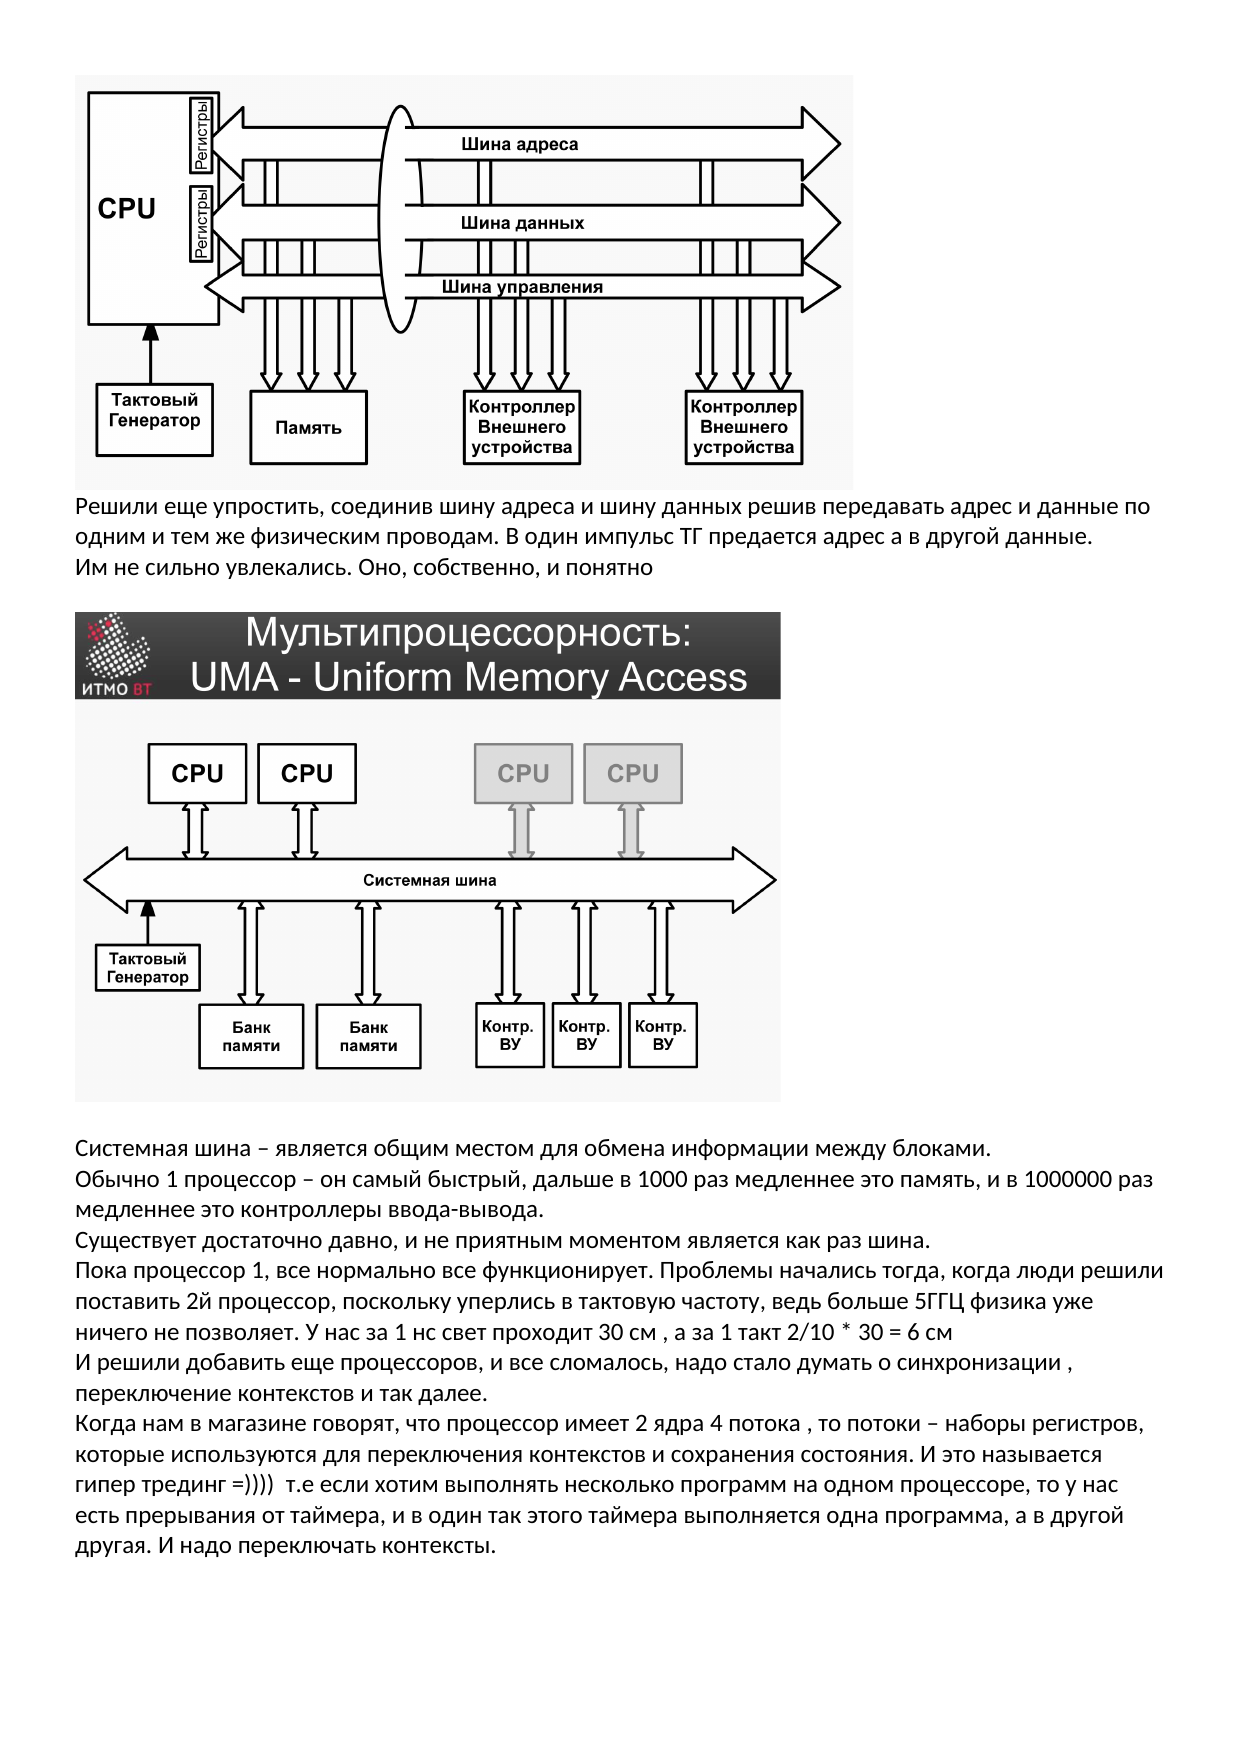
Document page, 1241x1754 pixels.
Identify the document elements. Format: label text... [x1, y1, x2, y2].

text Пока процессор 1, все нормально все функционирует. Проблемы начались тогда, когда люди решили поставить 2й процессор, поскольку уперлись в тактовую частоту, ведь больше 5ГГЦ физика уже ничего не позволяет. У нас за 1 нс свет проходит 30 см , а за 1 такт 2/10 * 30 = 6 см [75, 1255, 1165, 1346]
text Решили еще упростить, соединив шину адреса и шину данных решив передавать адрес и данные по одним и тем же физическим проводам. В один импульс ТГ предается адрес а в другой данные. [75, 490, 1165, 551]
text Существует достаточно давно, и не приятным моментом является как раз шина. [75, 1224, 1165, 1255]
text Им не сильно увлекались. Оно, собственно, и понятно [75, 551, 1165, 581]
text Обычно 1 процессор – он самый быстрый, дальше в 1000 раз медленнее это память, и в 1000000 раз медленнее это контроллеры ввода-вывода. [75, 1163, 1165, 1224]
text Когда нам в магазине говорят, что процессор имеет 2 ядра 4 потока , то потоки – наборы регистров, которые используются для переключения контекстов и сохранения состояния. И это называется гипер трединг =)))) т.е если хотим выполнять несколько программ на одном процессоре, то у нас есть прерывания от таймера, и в один так этого таймера выполняется одна программа, а в другой другая. И надо переключать контексты. [75, 1407, 1165, 1560]
text Системная шина – является общим местом для обмена информации между блоками. [75, 1133, 1165, 1163]
picture [75, 75, 854, 490]
text И решили добавить еще процессоров, и все сломалось, надо стало думать о синхронизации , переключение контекстов и так далее. [75, 1346, 1165, 1407]
picture [75, 612, 781, 1102]
